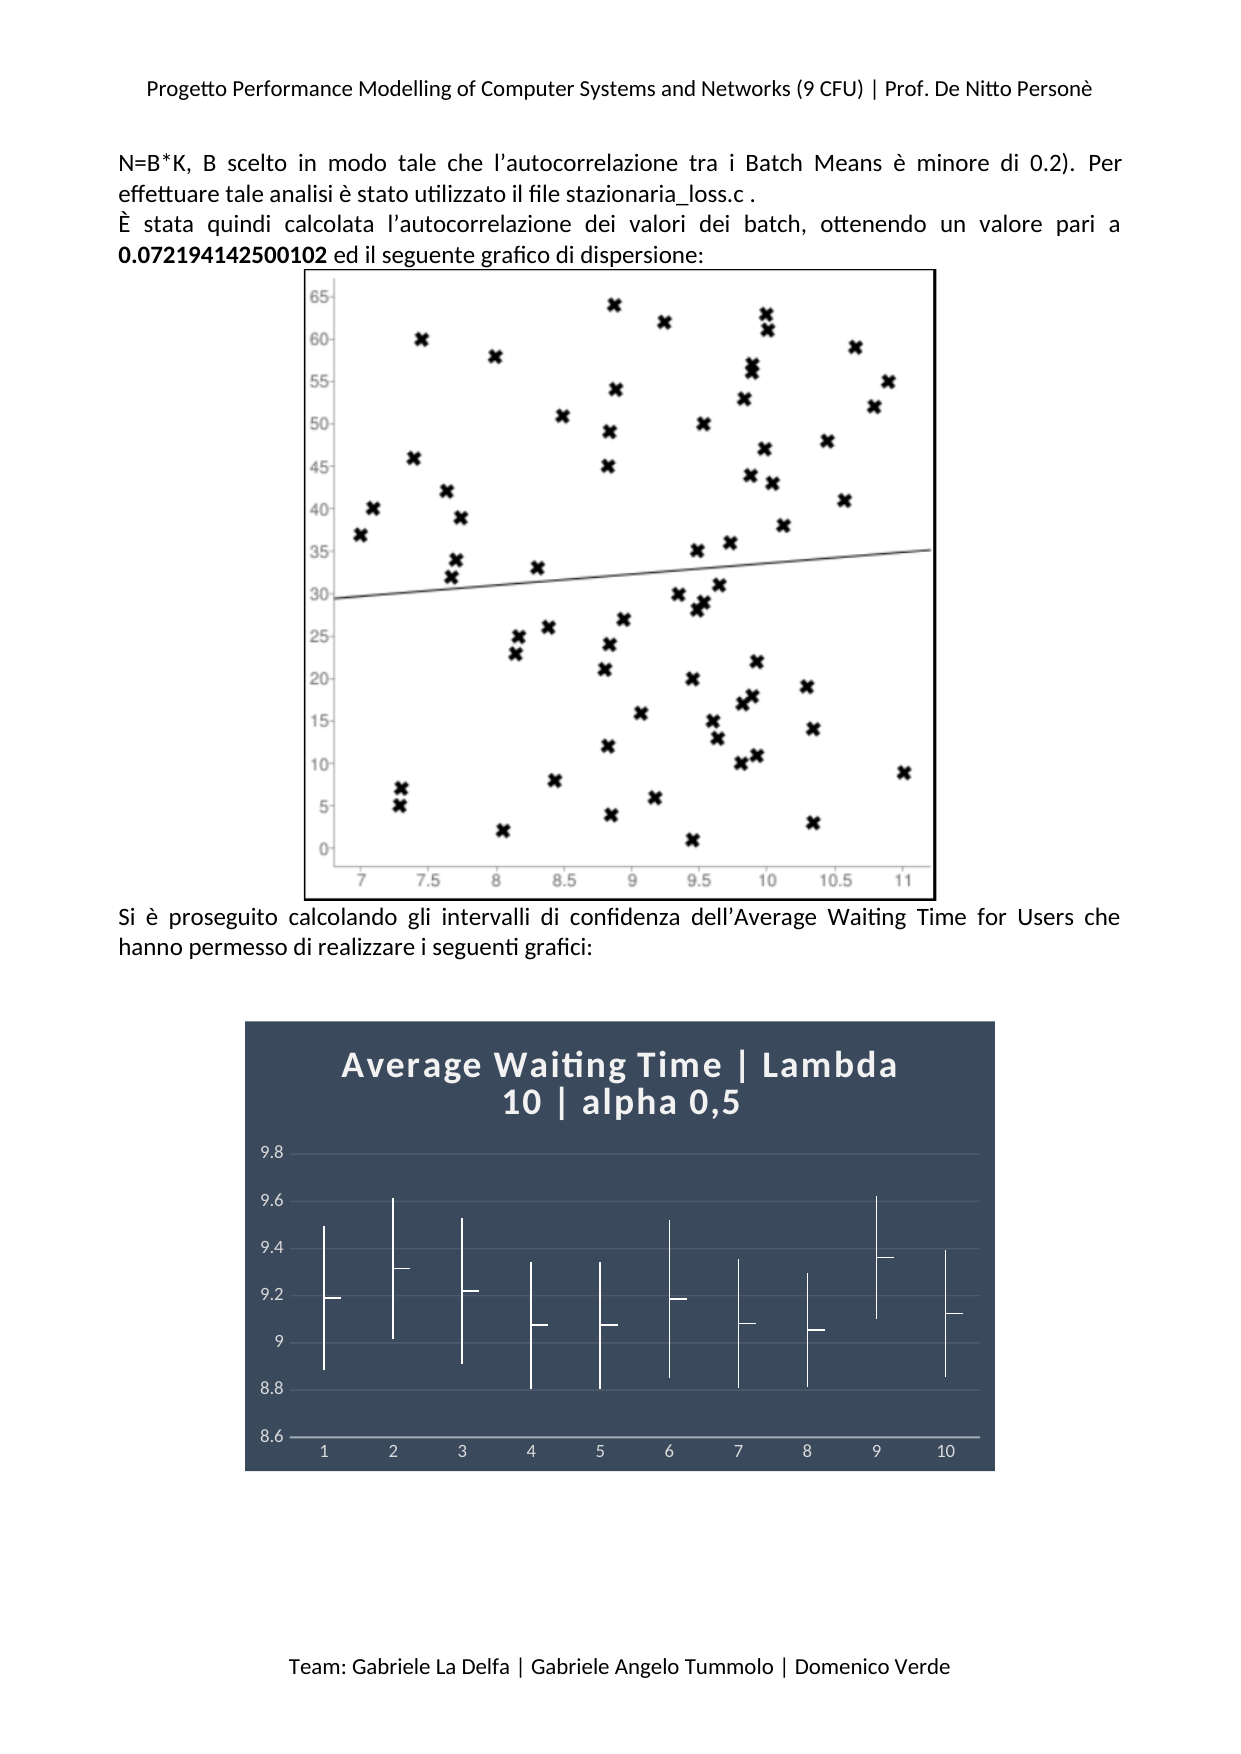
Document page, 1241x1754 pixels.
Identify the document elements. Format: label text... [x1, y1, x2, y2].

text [118, 148, 1122, 209]
picture [303, 269, 937, 901]
text Si è proseguito calcolando gli intervalli di confidenza dell’Average Waiting Time for Users che hanno permesso di realizzare i seguenti grafici: [118, 901, 1122, 962]
text È stata quindi calcolata l’autocorrelazione dei valori dei batch, ottenendo un valore pari a 0.072194142500102 ed il seguente grafico di dispersione: [118, 209, 1122, 270]
